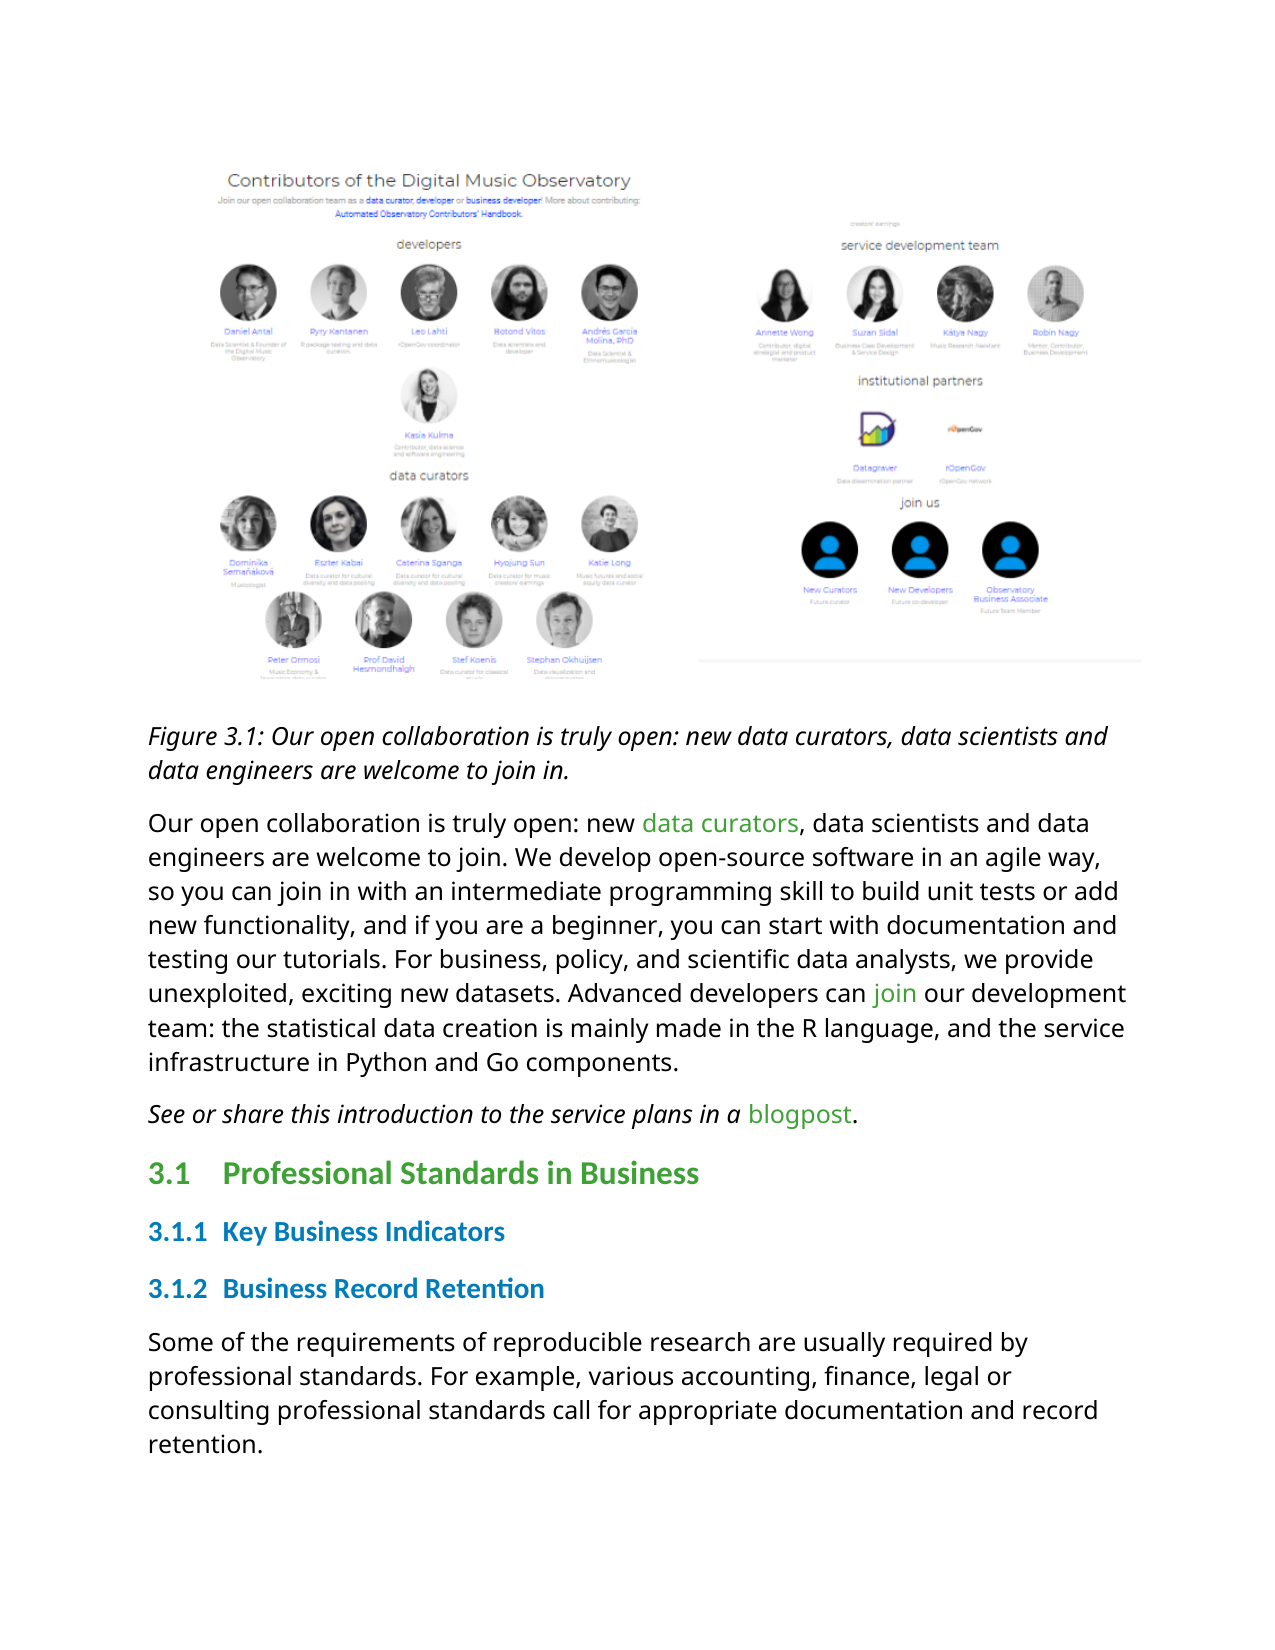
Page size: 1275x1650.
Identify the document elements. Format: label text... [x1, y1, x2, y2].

text Figure 3.1: Our open collaboration is truly open: new data curators, data scientists and data engineers are welcome to join in. [148, 719, 1127, 787]
text Our open collaboration is truly open: new data curators, data scientists and data engineers are welcome to join. We develop open-source software in an agile way, so you can join in with an intermediate programming skill to build unit tests or add new functionality, and if you are a beginner, you can start with documentation and testing our tutorials. For business, policy, and scientific data analysts, we provide unexploited, exciting new datasets. Advanced developers can join our development team: the statistical data creation is mainly made in the R language, and the service infrastructure in Python and Go components. [148, 806, 1127, 1078]
subtitle 3.1 Professional Standards in Business [148, 1152, 1127, 1193]
subtitle 3.1.2 Business Record Retention [148, 1270, 1127, 1306]
subtitle 3.1.1 Key Business Indicators [148, 1213, 1127, 1249]
picture [166, 147, 1146, 699]
text See or share this introduction to the service plans in a blogpost. [148, 1097, 1127, 1131]
text Some of the requirements of reproducible research are usually required by professional standards. For example, various accounting, finance, legal or consulting professional standards call for appropriate documentation and record retention. [148, 1324, 1127, 1461]
